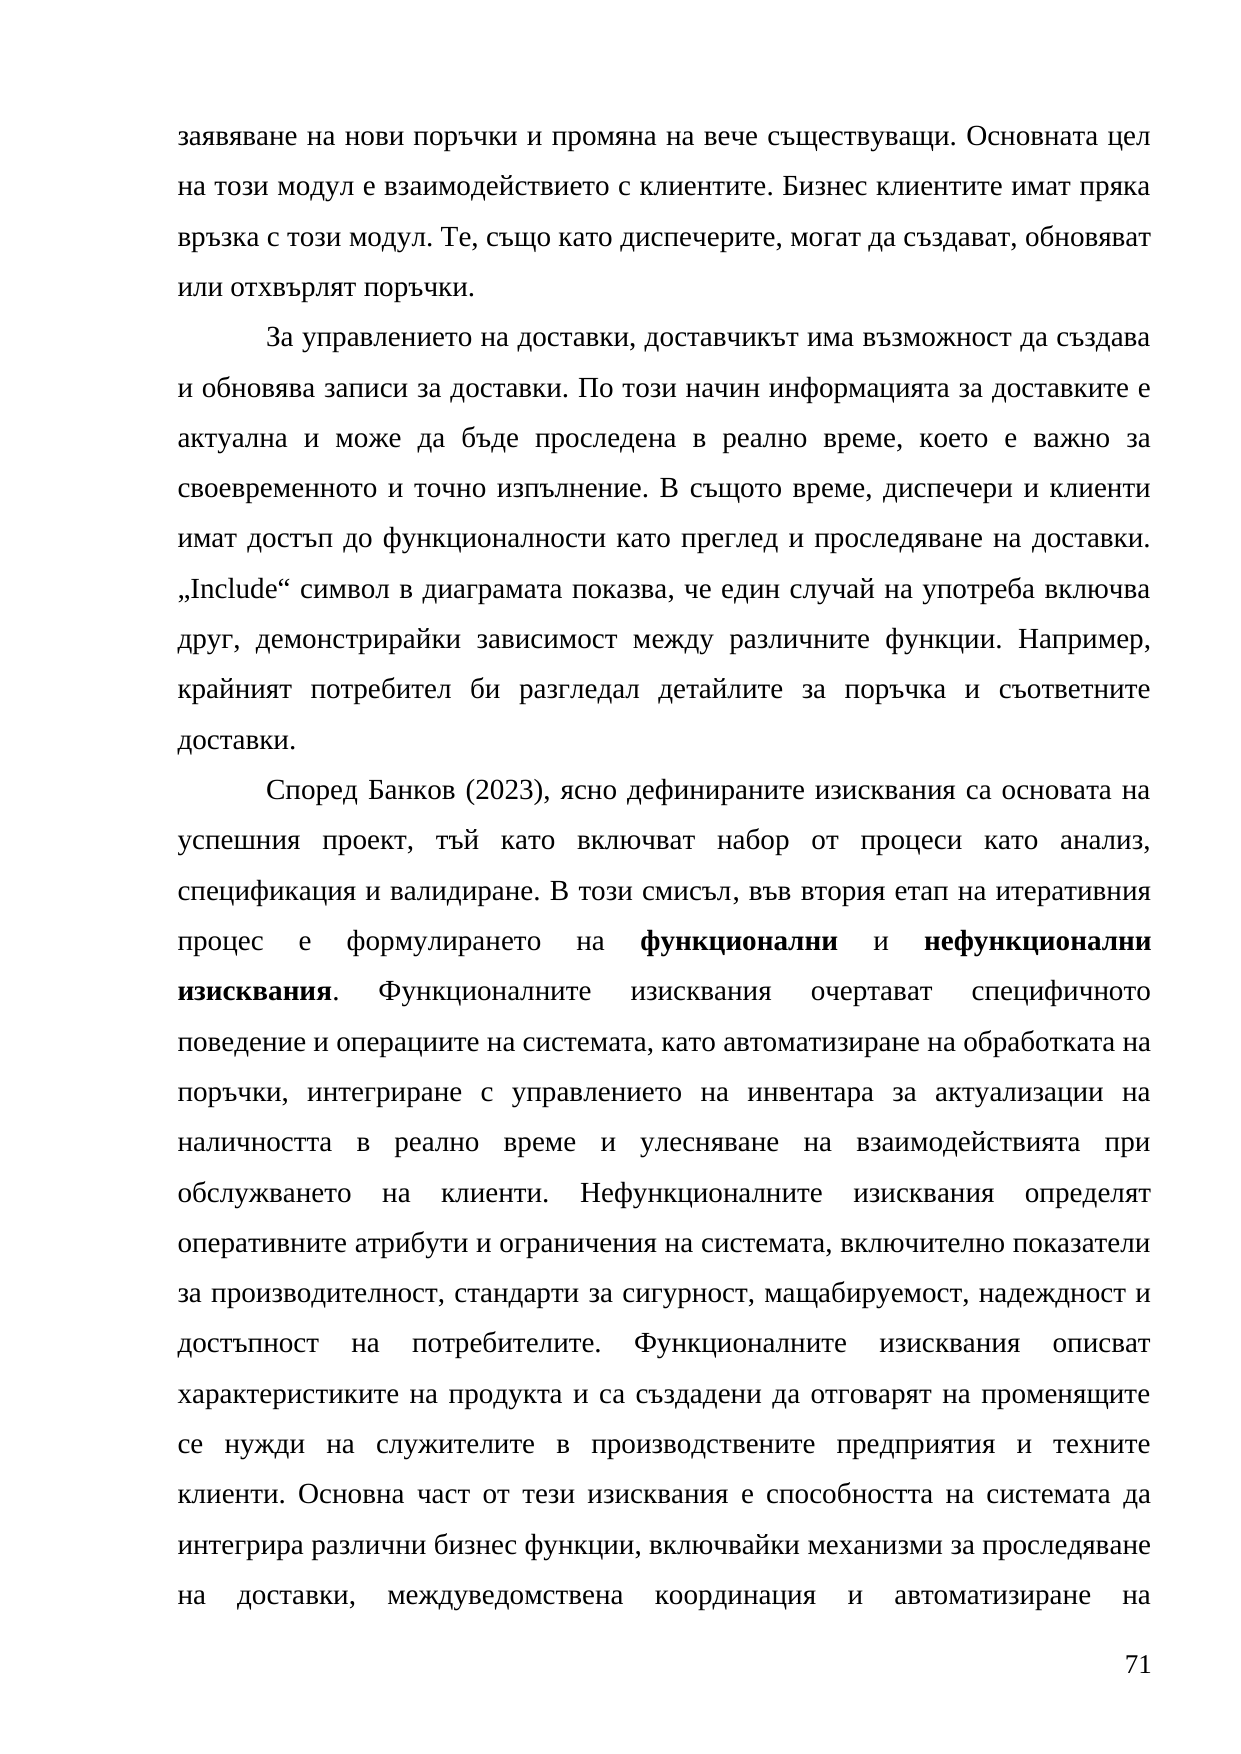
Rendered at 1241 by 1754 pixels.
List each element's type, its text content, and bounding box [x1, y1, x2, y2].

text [177, 118, 1152, 303]
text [177, 772, 1152, 1611]
text За управлението на доставки, доставчикът има възможност да създава и обновява записи за доставки. По този начин информацията за доставките е актуална и може да бъде проследена в реално време, което е важно за своевременното и точно изпълнение. В същото време, диспечери и клиенти имат достъп до функционалности като преглед и проследяване на доставки. „Include“ символ в диаграмата показва, че един случай на употреба включва друг, демонстрирайки зависимост между различните функции. Например, крайният потребител би разгледал детайлите за поръчка и съответните доставки. [177, 319, 1152, 755]
